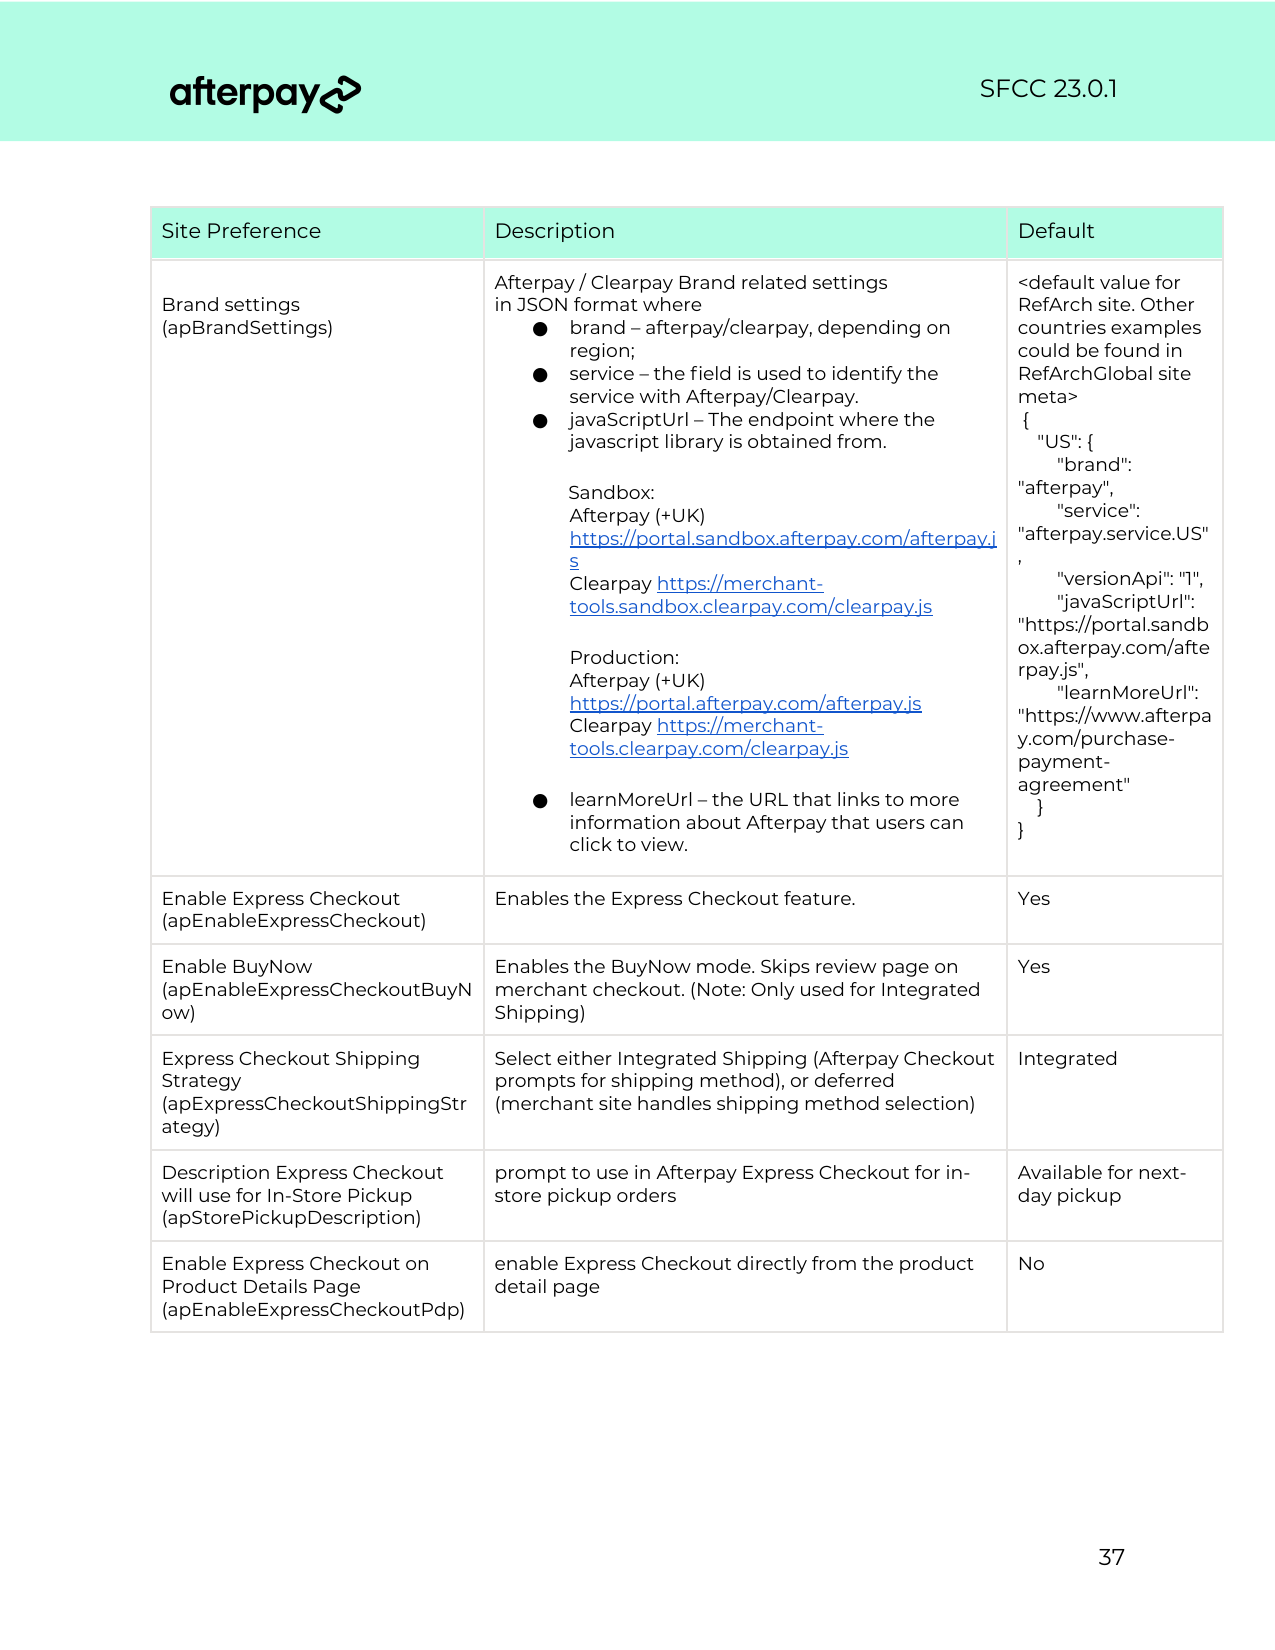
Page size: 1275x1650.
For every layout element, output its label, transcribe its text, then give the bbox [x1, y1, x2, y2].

table_cell Yes [1008, 945, 1222, 1034]
table_cell <default value for RefArch site. Other countries examples could be found in RefArchGlobal site meta> { "US": { "brand": "afterpay", "service": "afterpay.service.US", "versionApi": "1", "javaScriptUrl": "https://portal.sandbox.afterpay.com/afterpay.js", "learnMoreUrl": "https://www.afterpay.com/purchase-payment-agreement" } } [1008, 261, 1222, 874]
table_cell Enable BuyNow (apEnableExpressCheckoutBuyNow) [152, 945, 483, 1034]
table_cell prompt to use in Afterpay Express Checkout for in-store pickup orders [485, 1151, 1006, 1240]
table_cell Yes [1008, 877, 1222, 943]
table_cell Brand settings (apBrandSettings) [152, 261, 483, 874]
table_cell Afterpay / Clearpay Brand related settings in JSON format where brand – afterpay/clearpay, depending on region; service – the field is used to identify the service with Afterpay/Clearpay. javaScriptUrl – The endpoint where the javascript library is obtained from. Sandbox: Afterpay (+UK) https://portal.sandbox.afterpay.com/afterpay.js Clearpay https://merchant-tools.sandbox.clearpay.com/clearpay.js Production: Afterpay (+UK) https://portal.afterpay.com/afterpay.js Clearpay https://merchant-tools.clearpay.com/clearpay.js learnMoreUrl – the URL that links to more information about Afterpay that users can click to view. [485, 261, 1006, 874]
table_cell Select either Integrated Shipping (Afterpay Checkout prompts for shipping method), or deferred (merchant site handles shipping method selection) [485, 1036, 1006, 1148]
table_cell Integrated [1008, 1036, 1222, 1148]
table_cell Enables the Express Checkout feature. [485, 877, 1006, 943]
table_cell No [1008, 1242, 1222, 1331]
table_header Description [485, 208, 1006, 258]
table_cell Enables the BuyNow mode. Skips review page on merchant checkout. (Note: Only used for Integrated Shipping) [485, 945, 1006, 1034]
table_header Default [1008, 208, 1222, 258]
table_cell Enable Express Checkout on Product Details Page (apEnableExpressCheckoutPdp) [152, 1242, 483, 1331]
table_cell enable Express Checkout directly from the product detail page [485, 1242, 1006, 1331]
table_header Site Preference [152, 208, 483, 258]
table_cell Enable Express Checkout (apEnableExpressCheckout) [152, 877, 483, 943]
table_cell Available for next-day pickup [1008, 1151, 1222, 1240]
table_cell Express Checkout Shipping Strategy (apExpressCheckoutShippingStrategy) [152, 1036, 483, 1148]
picture [134, 47, 397, 142]
table_cell Description Express Checkout will use for In-Store Pickup (apStorePickupDescription) [152, 1151, 483, 1240]
